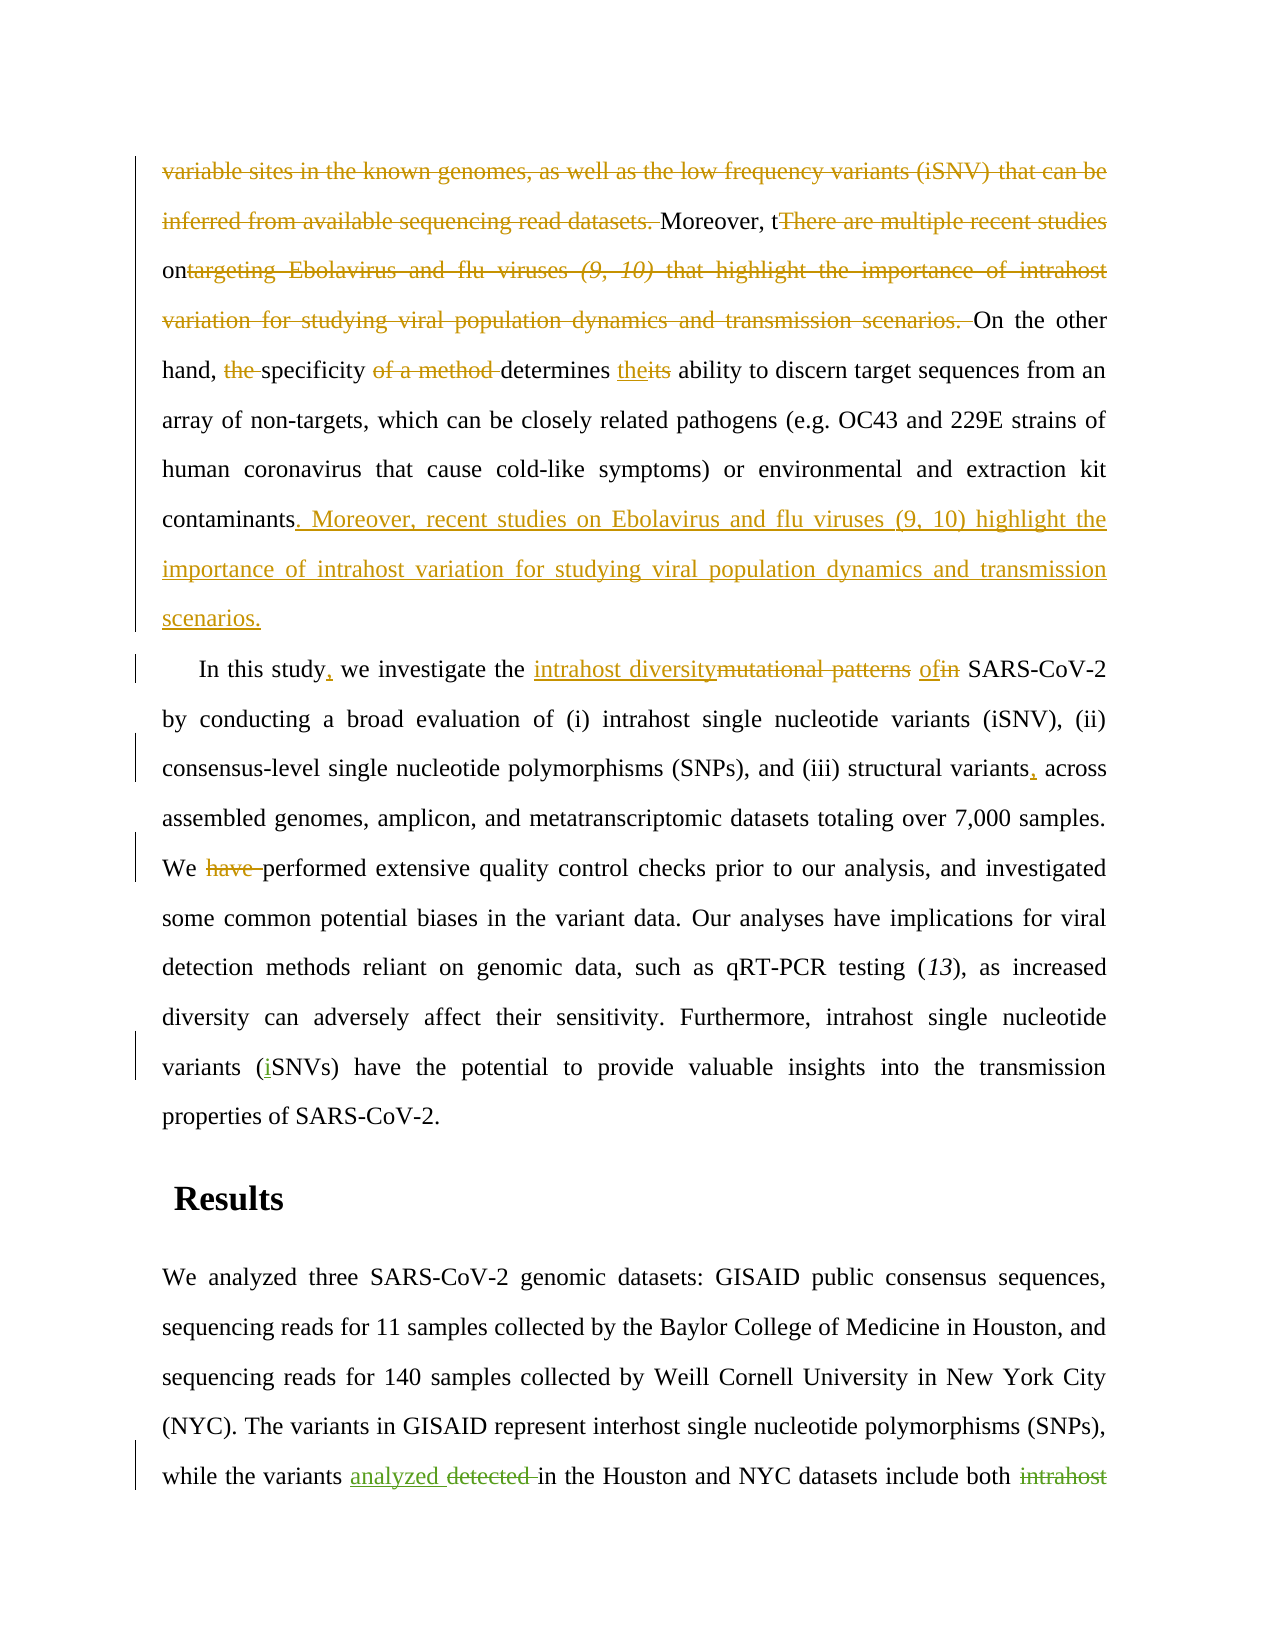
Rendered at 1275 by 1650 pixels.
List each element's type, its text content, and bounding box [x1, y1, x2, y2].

text In this study we investigate the SARS-CoV-2 by conducting a broad evaluation of (i) intrahost single nucleotide variants (iSNV), (ii) consensus-level single nucleotide polymorphisms (SNPs), and (iii) structural variants across assembled genomes, amplicon, and metatranscriptomic datasets totaling over 7,000 samples. We performed extensive quality control checks prior to our analysis, and investigated some common potential biases in the variant data. Our analyses have implications for viral detection methods reliant on genomic data, such as qRT-PCR testing (13), as increased diversity can adversely affect their sensitivity. Furthermore, intrahost single nucleotide variants (SNVs) have the potential to provide valuable insights into the transmission properties of SARS-CoV-2. [162, 654, 1107, 1130]
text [162, 1262, 1107, 1490]
subtitle Results [162, 1177, 1202, 1218]
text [162, 156, 1107, 172]
